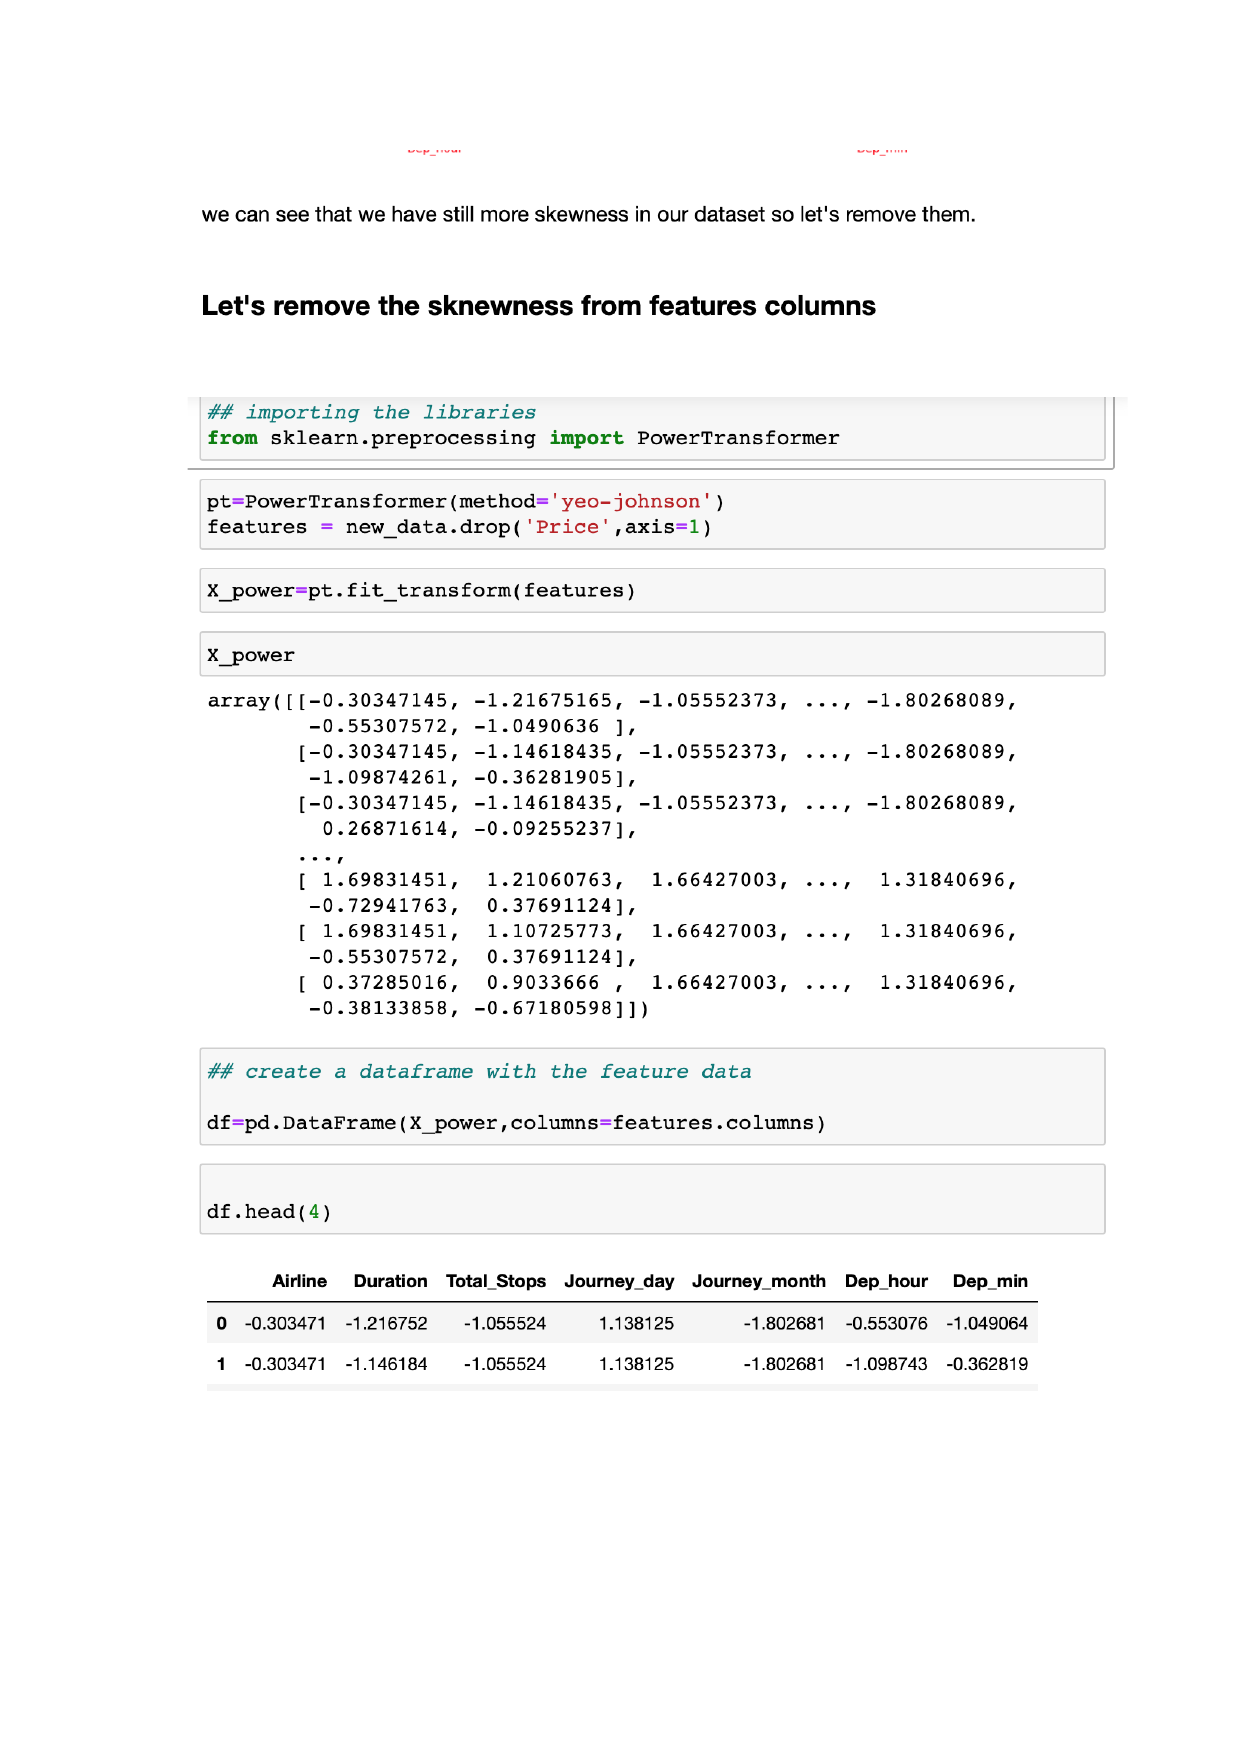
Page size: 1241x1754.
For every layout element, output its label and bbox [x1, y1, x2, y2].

picture [187, 150, 1128, 347]
picture [187, 397, 1128, 1391]
